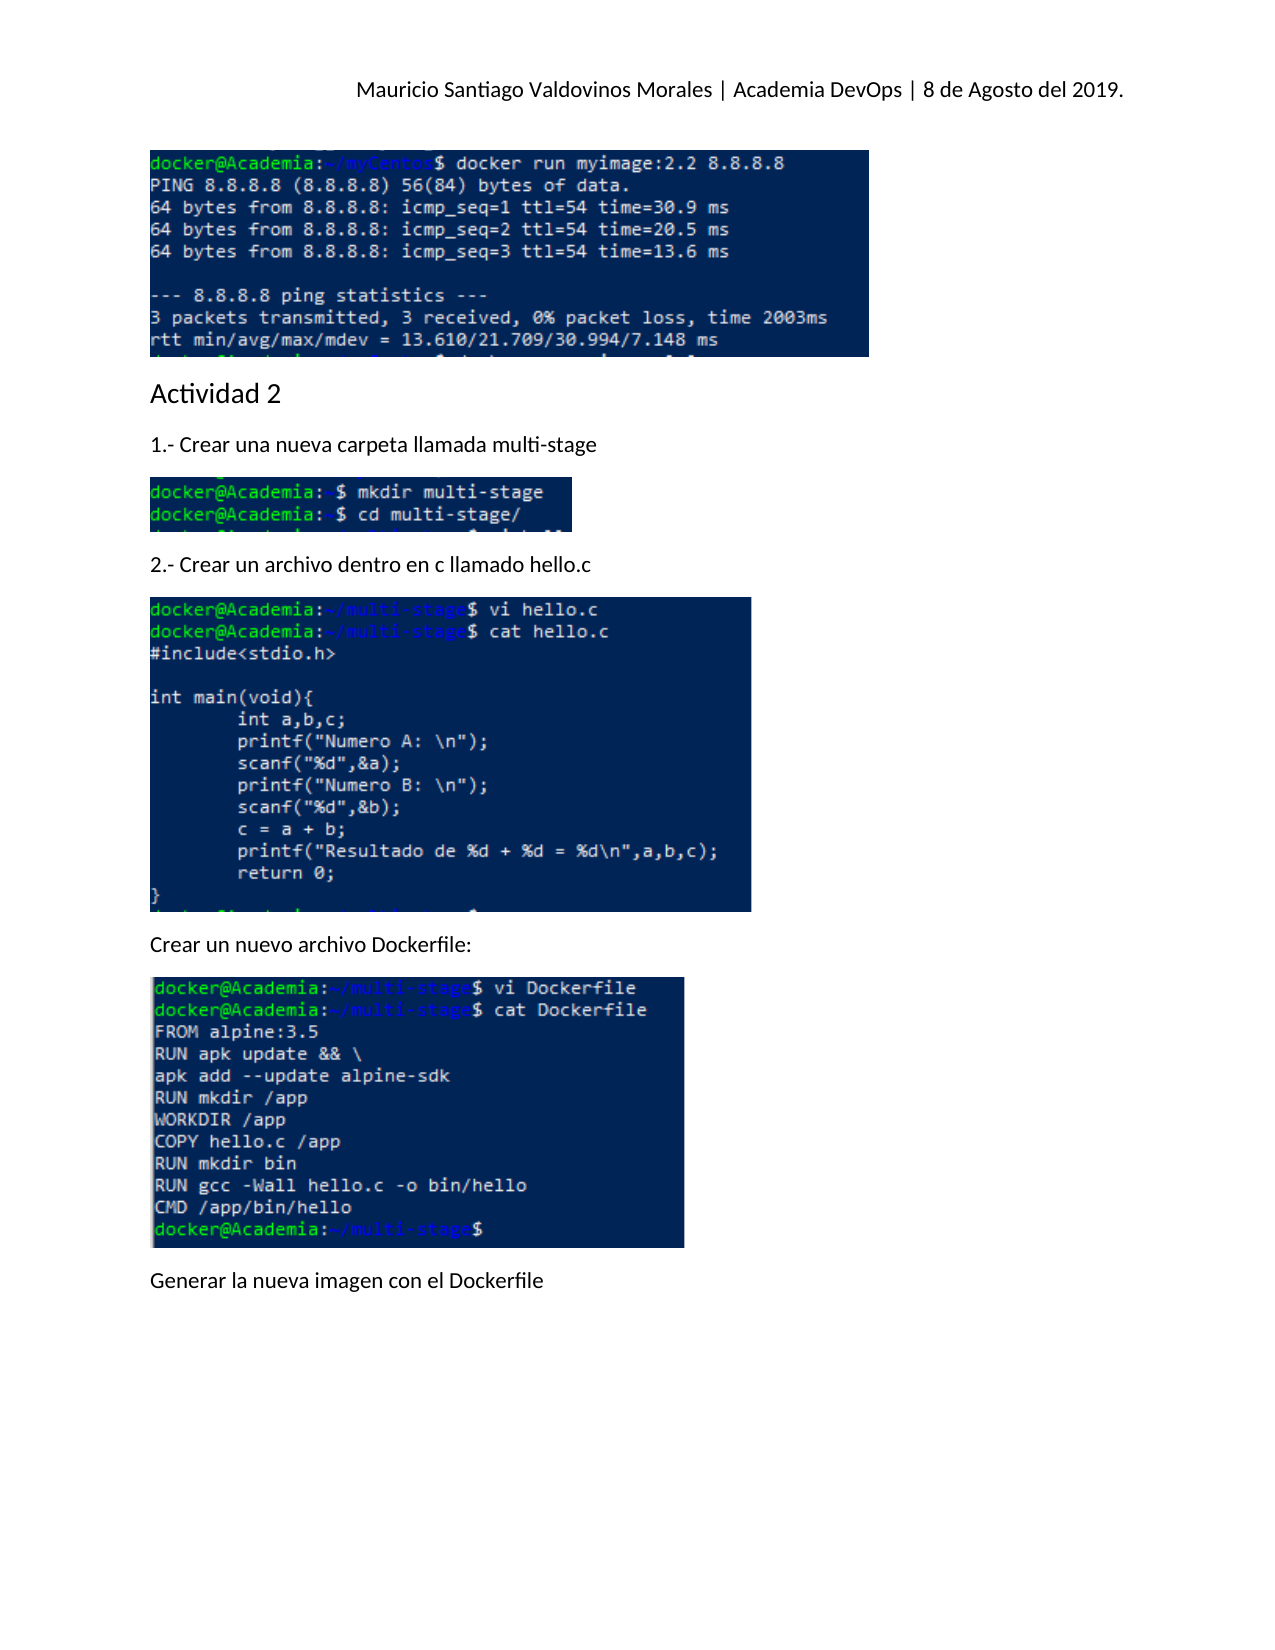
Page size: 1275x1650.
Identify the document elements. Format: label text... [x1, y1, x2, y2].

picture [150, 150, 869, 357]
picture [150, 977, 685, 1248]
text 2.- Crear un archivo dentro en c llamado hello.c [150, 551, 1125, 579]
picture [150, 477, 572, 532]
text Actividad 2 [150, 375, 1125, 411]
picture [150, 597, 752, 912]
text Generar la nueva imagen con el Dockerfile [150, 1266, 1125, 1294]
text 1.- Crear una nueva carpeta llamada multi-stage [150, 430, 1125, 458]
text Crear un nuevo archivo Dockerfile: [150, 930, 1125, 958]
